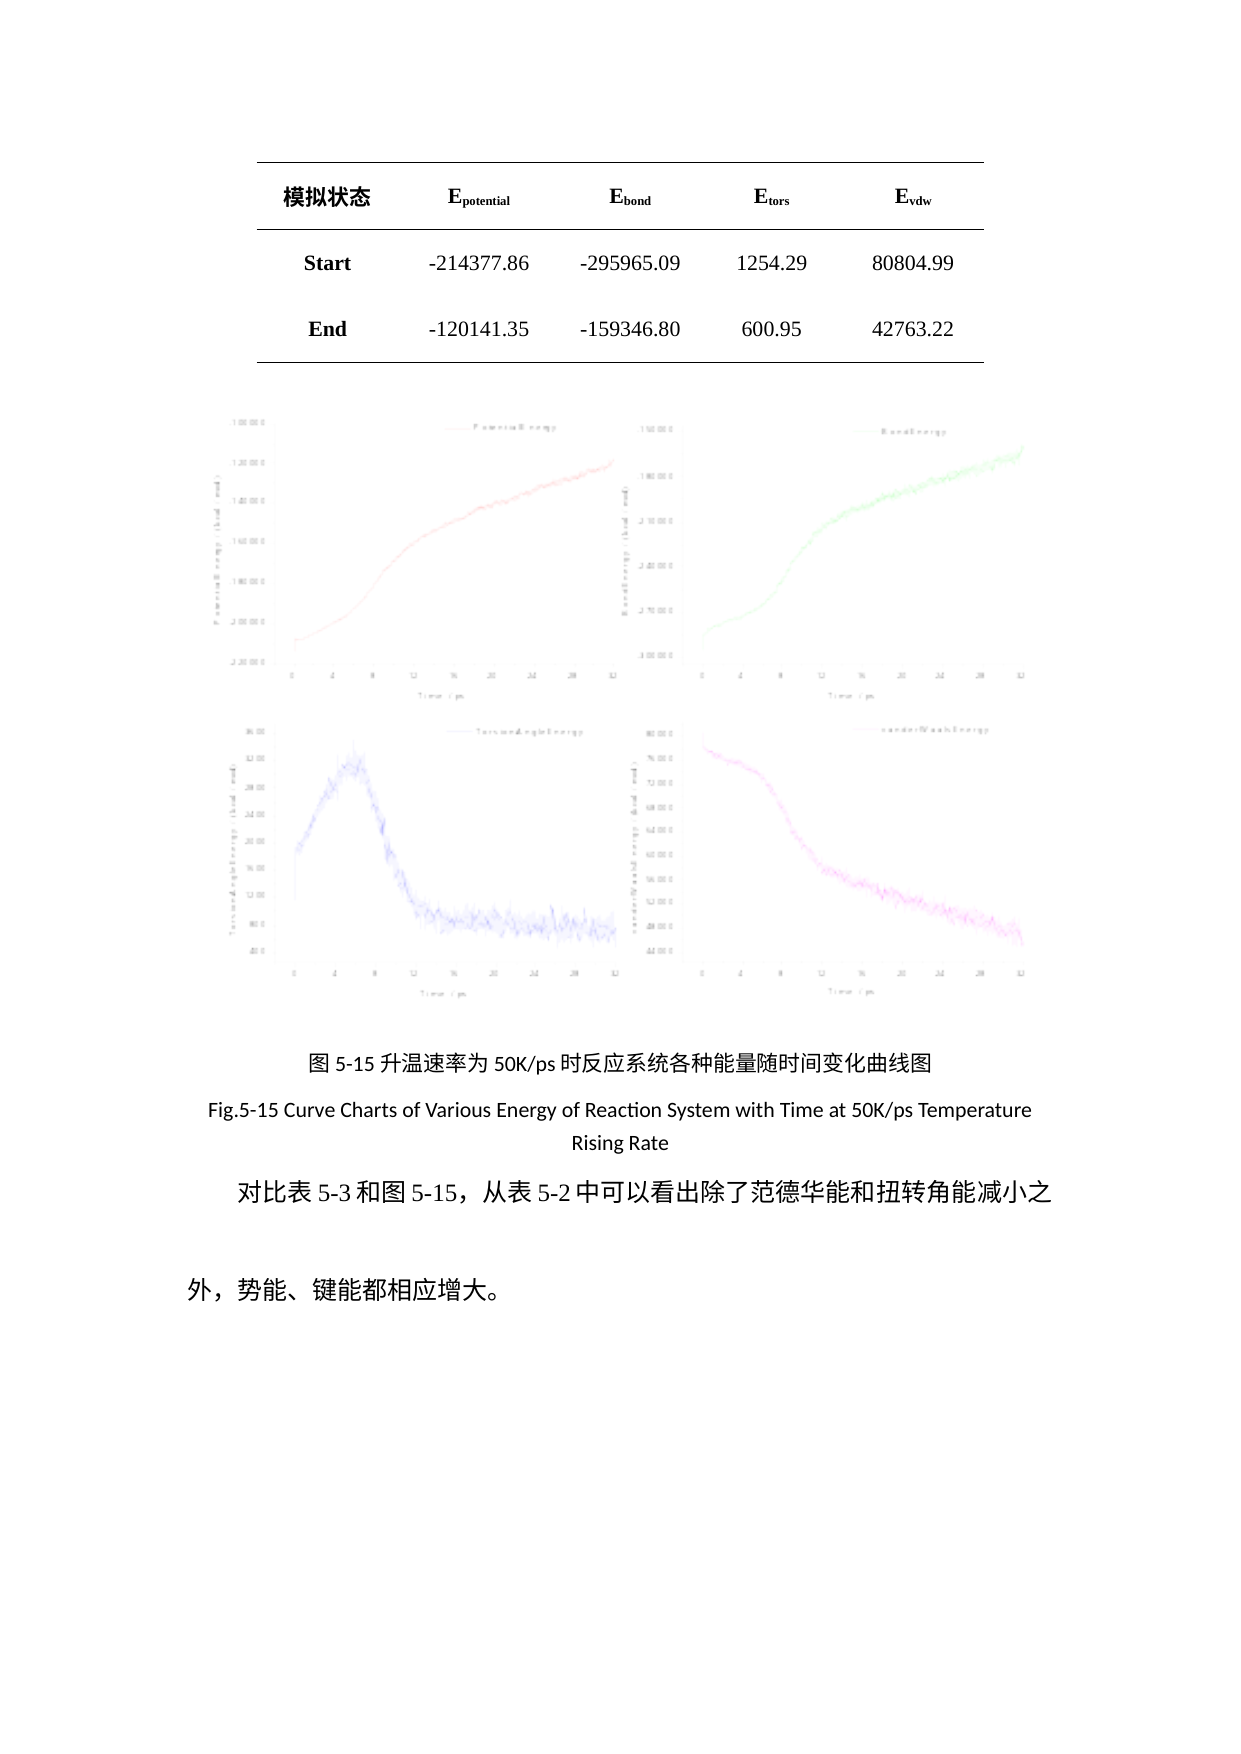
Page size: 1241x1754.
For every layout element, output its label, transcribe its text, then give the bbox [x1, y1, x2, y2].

table_cell 1254.29 [701, 230, 842, 295]
table_cell 600.95 [701, 295, 842, 362]
table_header Evdw [842, 163, 983, 228]
table_header 模拟状态 [257, 163, 398, 228]
table_cell End [257, 295, 398, 362]
table_cell 42763.22 [842, 295, 983, 362]
table_cell -214377.86 [398, 230, 559, 295]
table_cell -120141.35 [398, 295, 559, 362]
table_cell -159346.80 [559, 295, 701, 362]
text 对比表5-3和图5-15，从表5-2中可以看出除了范德华能和扭转角能减小之外，势能、键能都相应增大。 [187, 1158, 1053, 1321]
text 图5-15 升温速率为50K/ps时反应系统各种能量随时间变化曲线图 [187, 1045, 1053, 1078]
table_header Ebond [559, 163, 701, 228]
table_cell 80804.99 [842, 230, 983, 295]
table_cell Start [257, 230, 398, 295]
table_cell -295965.09 [559, 230, 701, 295]
table_header Epotential [398, 163, 559, 228]
table_header Etors [701, 163, 842, 228]
text Fig.5-15 Curve Charts of Various Energy of Reaction System with Time at 50K/ps Temperature Rising Rate [187, 1093, 1053, 1158]
